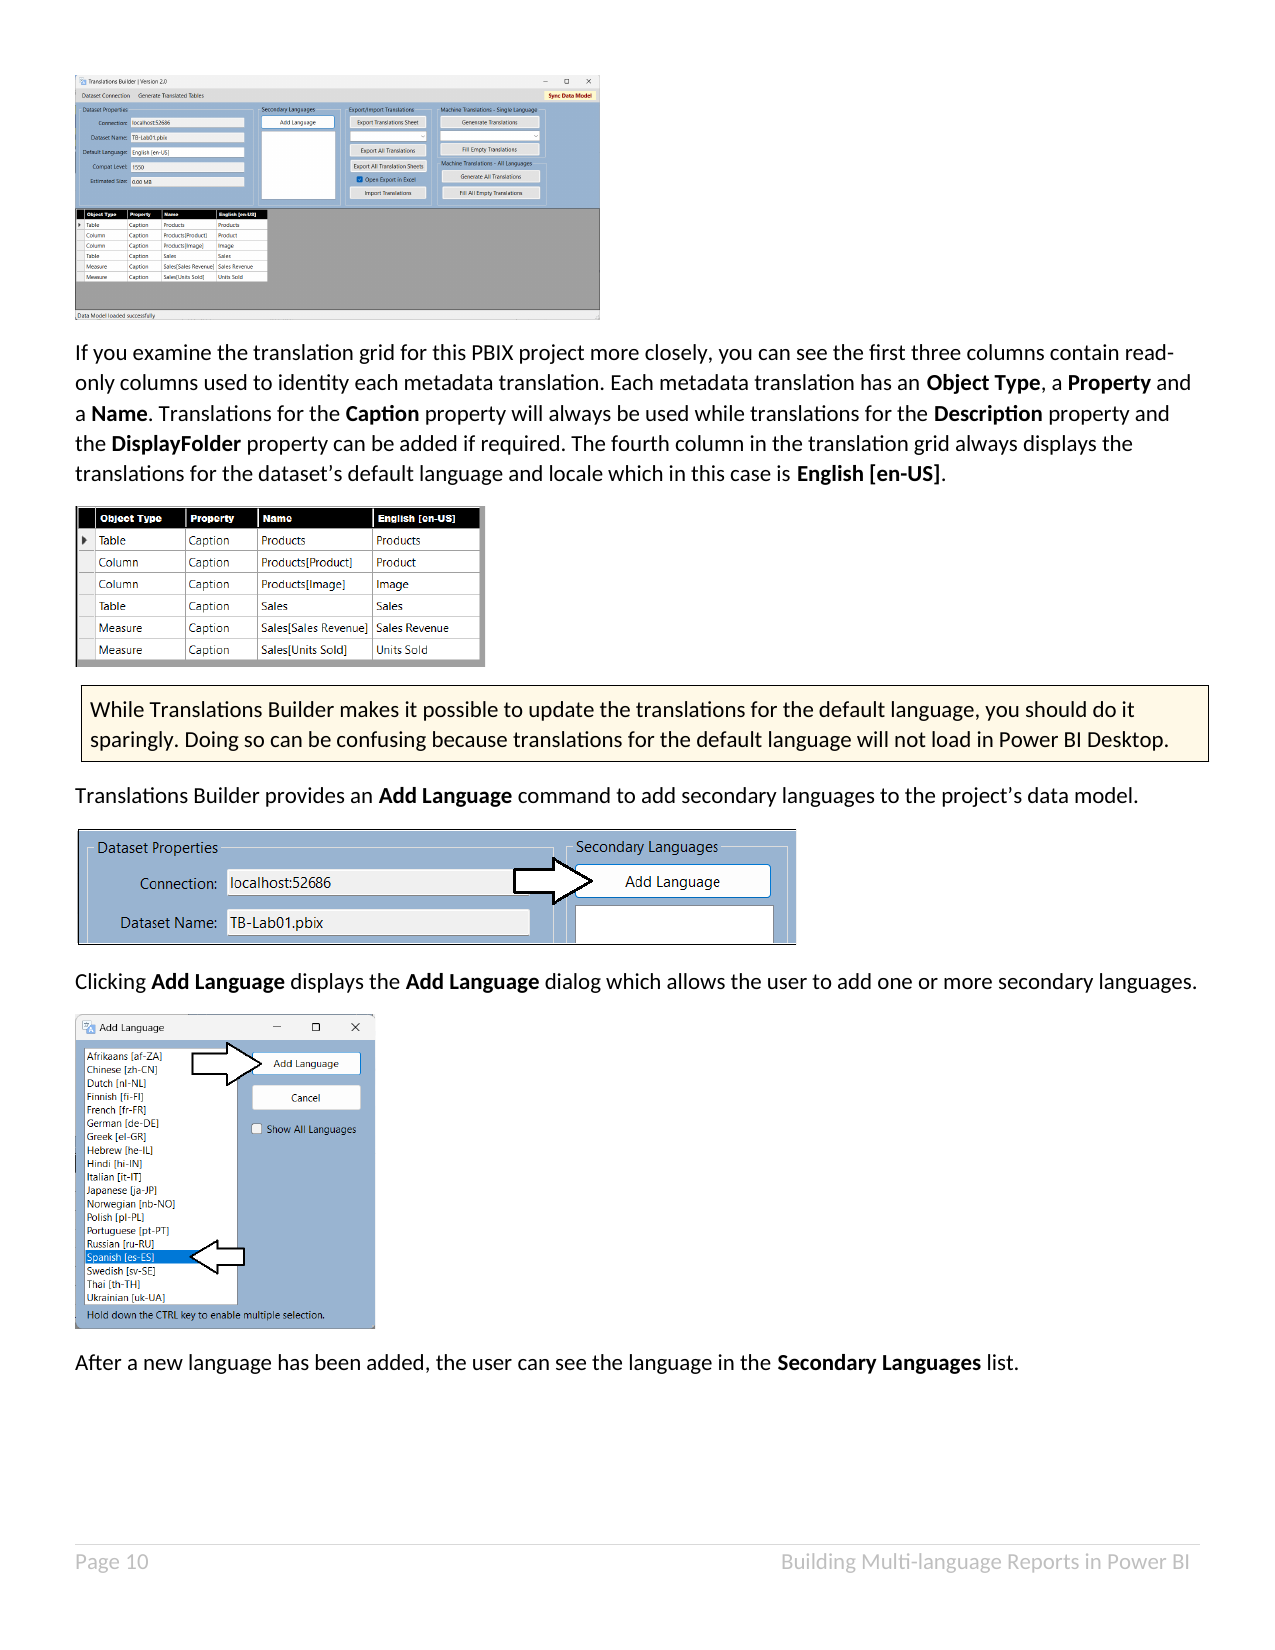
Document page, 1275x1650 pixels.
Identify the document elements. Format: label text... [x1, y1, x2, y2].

text If you examine the translation grid for this PBIX project more closely, you can see the first three columns contain read-only columns used to identity each metadata translation. Each metadata translation has an Object Type, a Property and a Name. Translations for the Caption property will always be used while translations for the Description property and the DisplayFolder property can be added if required. The fourth column in the translation grid always displays the translations for the dataset’s default language and locale which in this case is English [en-US]. [75, 338, 1200, 487]
picture [75, 75, 600, 320]
picture [75, 506, 486, 667]
text After a new language has been added, the user can see the language in the Secondary Languages list. [75, 1348, 1200, 1376]
picture [75, 1014, 375, 1329]
text Clicking Add Language displays the Add Language dialog which allows the user to add one or more secondary languages. [75, 967, 1200, 995]
text While Translations Builder makes it possible to update the translations for the default language, you should do it sparingly. Doing so can be confusing because translations for the default language will not load in Power BI Desktop. [82, 686, 1208, 761]
text Translations Builder provides an Add Language command to add secondary languages to the project’s data model. [75, 781, 1200, 809]
picture [75, 828, 797, 949]
